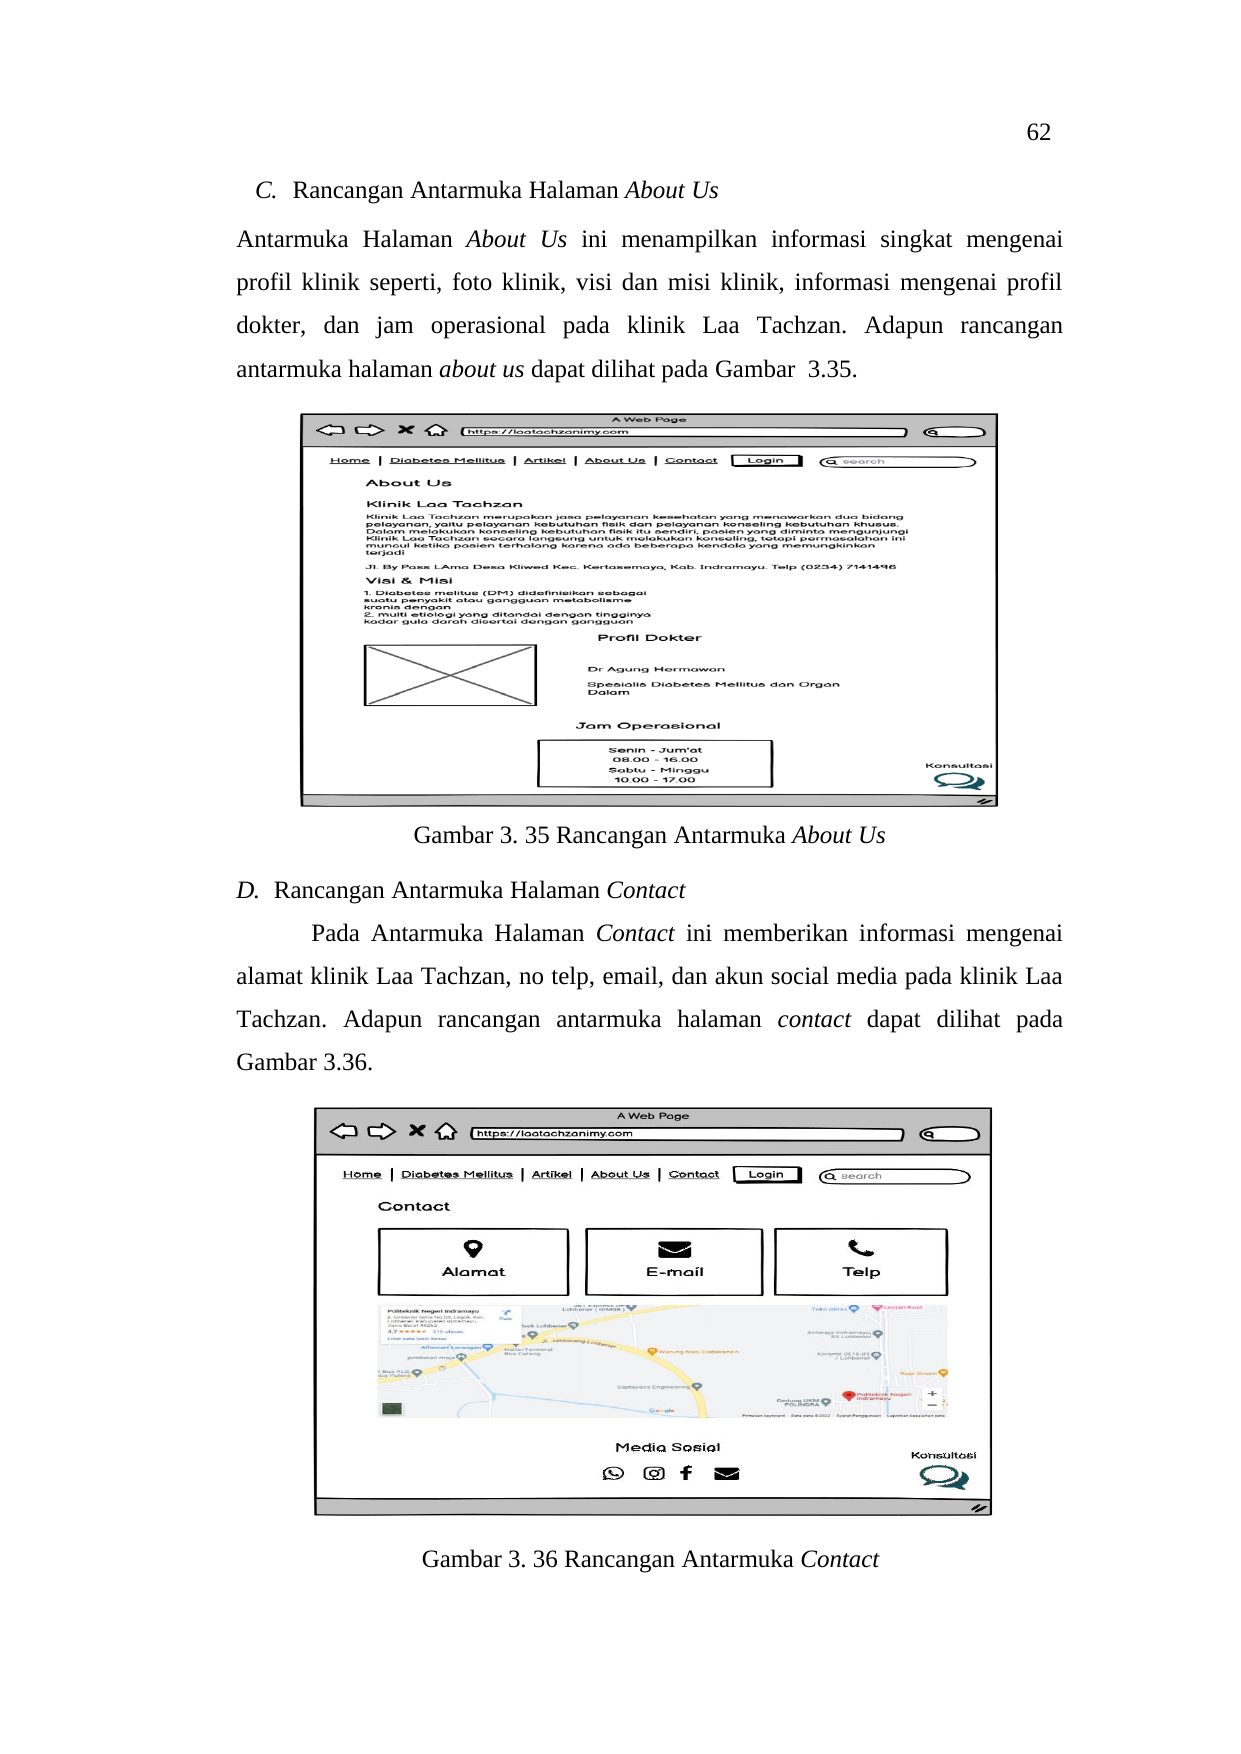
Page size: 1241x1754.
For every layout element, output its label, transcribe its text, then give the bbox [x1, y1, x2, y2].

picture [313, 1107, 993, 1516]
text Gambar 3. 35 Rancangan Antarmuka About Us [301, 807, 998, 849]
picture [299, 413, 999, 807]
text Pada Antarmuka Halaman Contact ini memberikan informasi mengenai alamat klinik Laa Tachzan, no telp, email, dan akun social media pada klinik Laa Tachzan. Adapun rancangan antarmuka halaman contact dapat dilihat pada Gambar 3.36. [236, 918, 1063, 1076]
list Rancangan Antarmuka Halaman About Us [255, 175, 1111, 203]
text Antarmuka Halaman About Us ini menampilkan informasi singkat mengenai profil klinik seperti, foto klinik, visi dan misi klinik, informasi mengenai profil dokter, dan jam operasional pada klinik Laa Tachzan. Adapun rancangan antarmuka halaman about us dapat dilihat pada Gambar 3.35. [236, 224, 1063, 382]
list Rancangan Antarmuka Halaman Contact [236, 875, 1111, 903]
